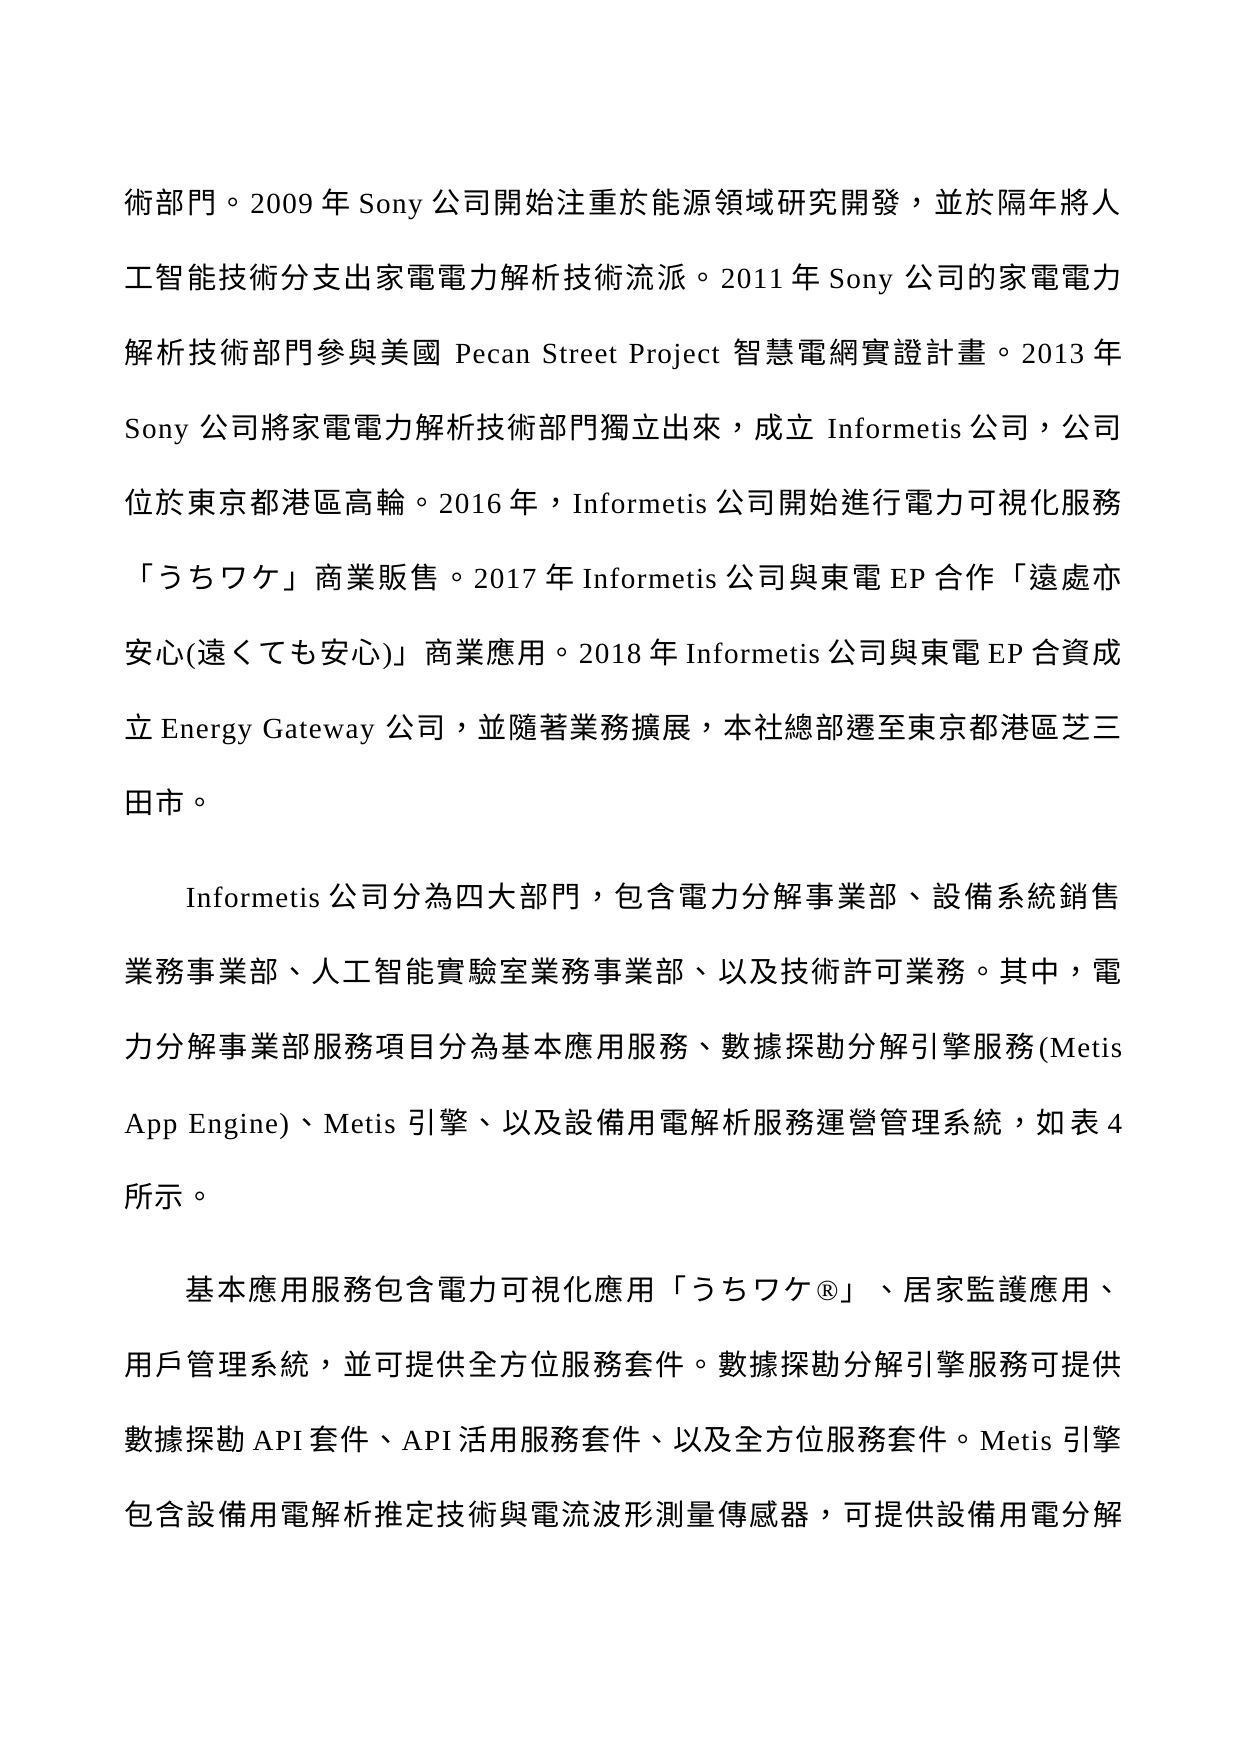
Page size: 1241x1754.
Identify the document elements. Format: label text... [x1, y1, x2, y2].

text Informetis公司分為四大部門，包含電力分解事業部、設備系統銷售業務事業部、人工智能實驗室業務事業部、以及技術許可業務。其中，電力分解事業部服務項目分為基本應用服務、數據探勘分解引擎服務(Metis App Engine)、Metis 引擎、以及設備用電解析服務運營管理系統，如表4所示。 [124, 858, 1122, 1233]
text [124, 164, 1122, 839]
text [124, 1252, 1122, 1552]
